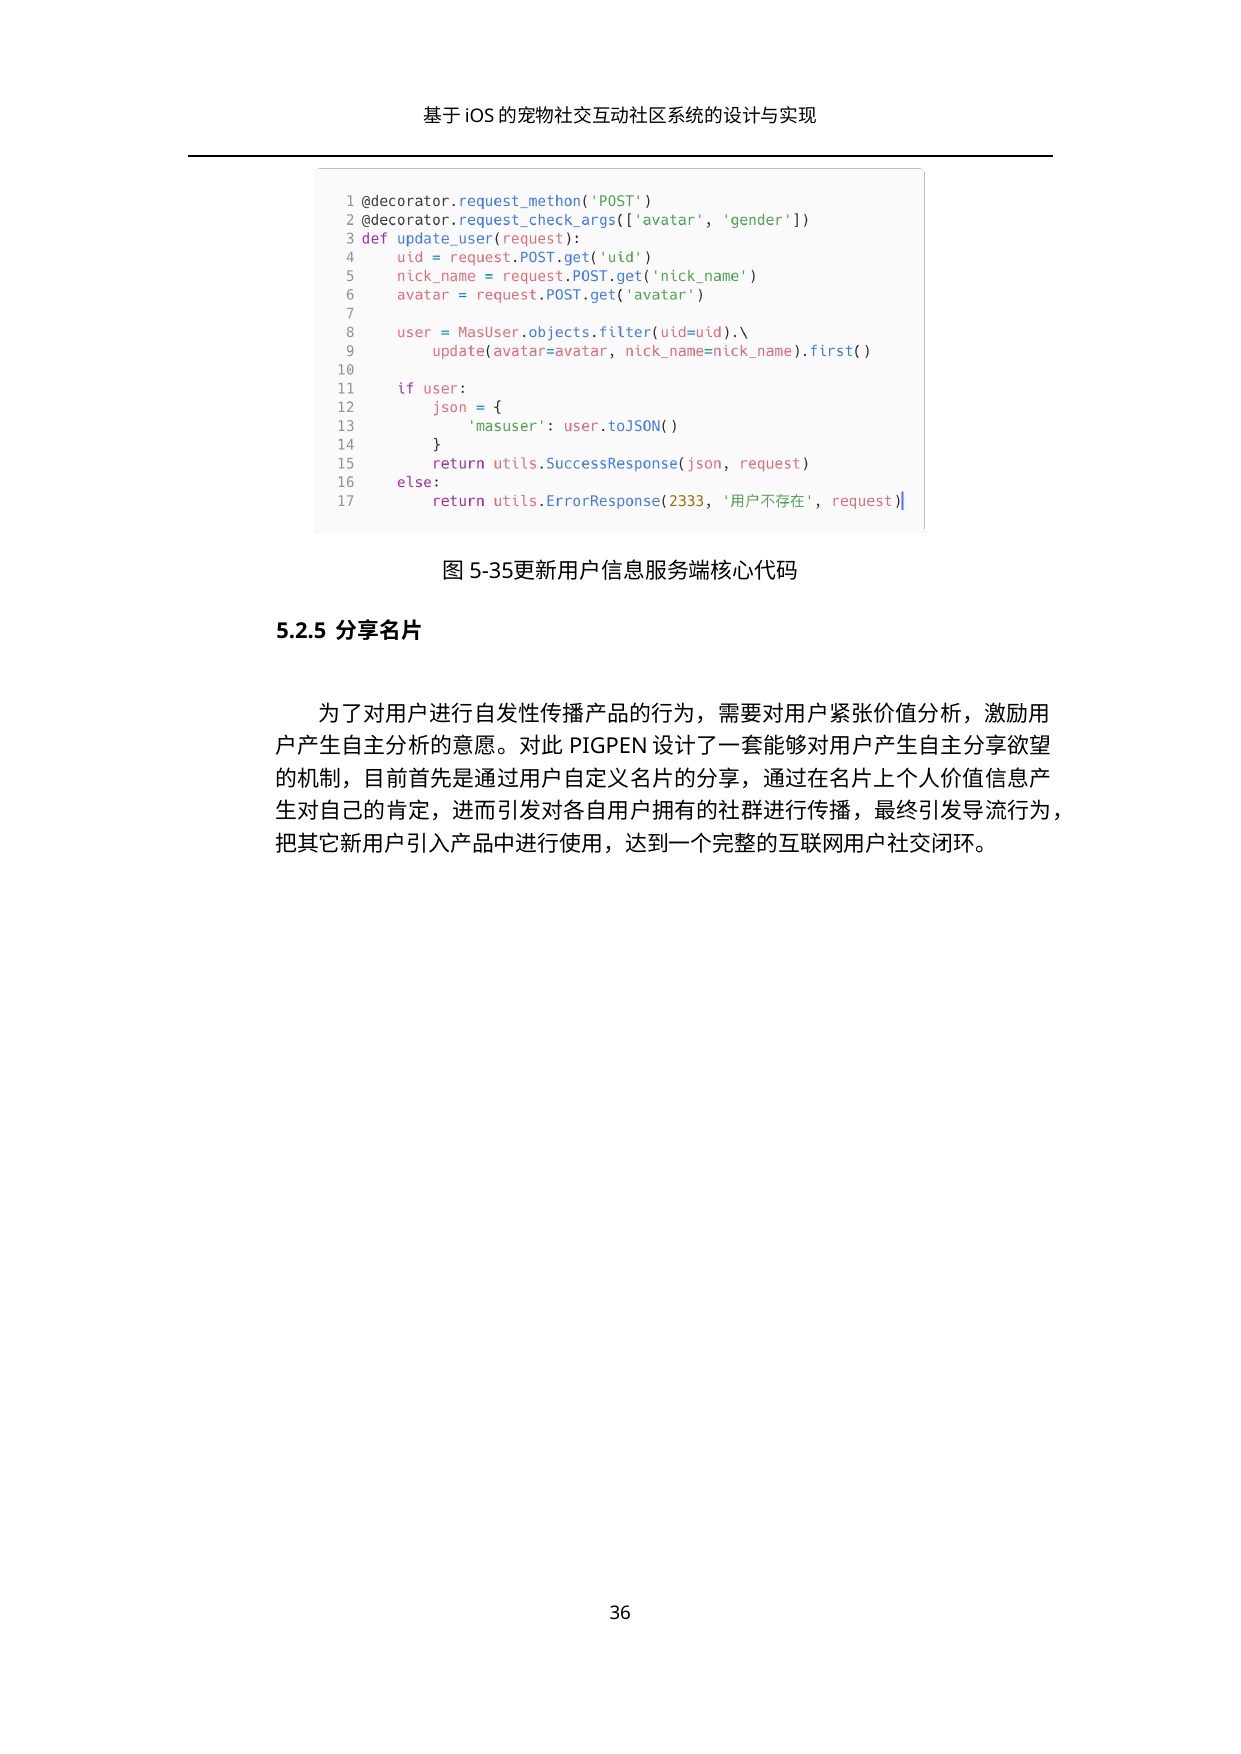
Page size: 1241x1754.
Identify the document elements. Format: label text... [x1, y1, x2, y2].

text 为了对用户进行自发性传播产品的行为，需要对用户紧张价值分析，激励用户产生自主分析的意愿。对此PIGPEN设计了一套能够对用户产生自主分享欲望的机制，目前首先是通过用户自定义名片的分享，通过在名片上个人价值信息产生对自己的肯定，进而引发对各自用户拥有的社群进行传播，最终引发导流行为，把其它新用户引入产品中进行使用，达到一个完整的互联网用户社交闭环。 [275, 695, 1053, 858]
picture [309, 163, 932, 537]
subtitle 分享名片 [276, 613, 1053, 645]
